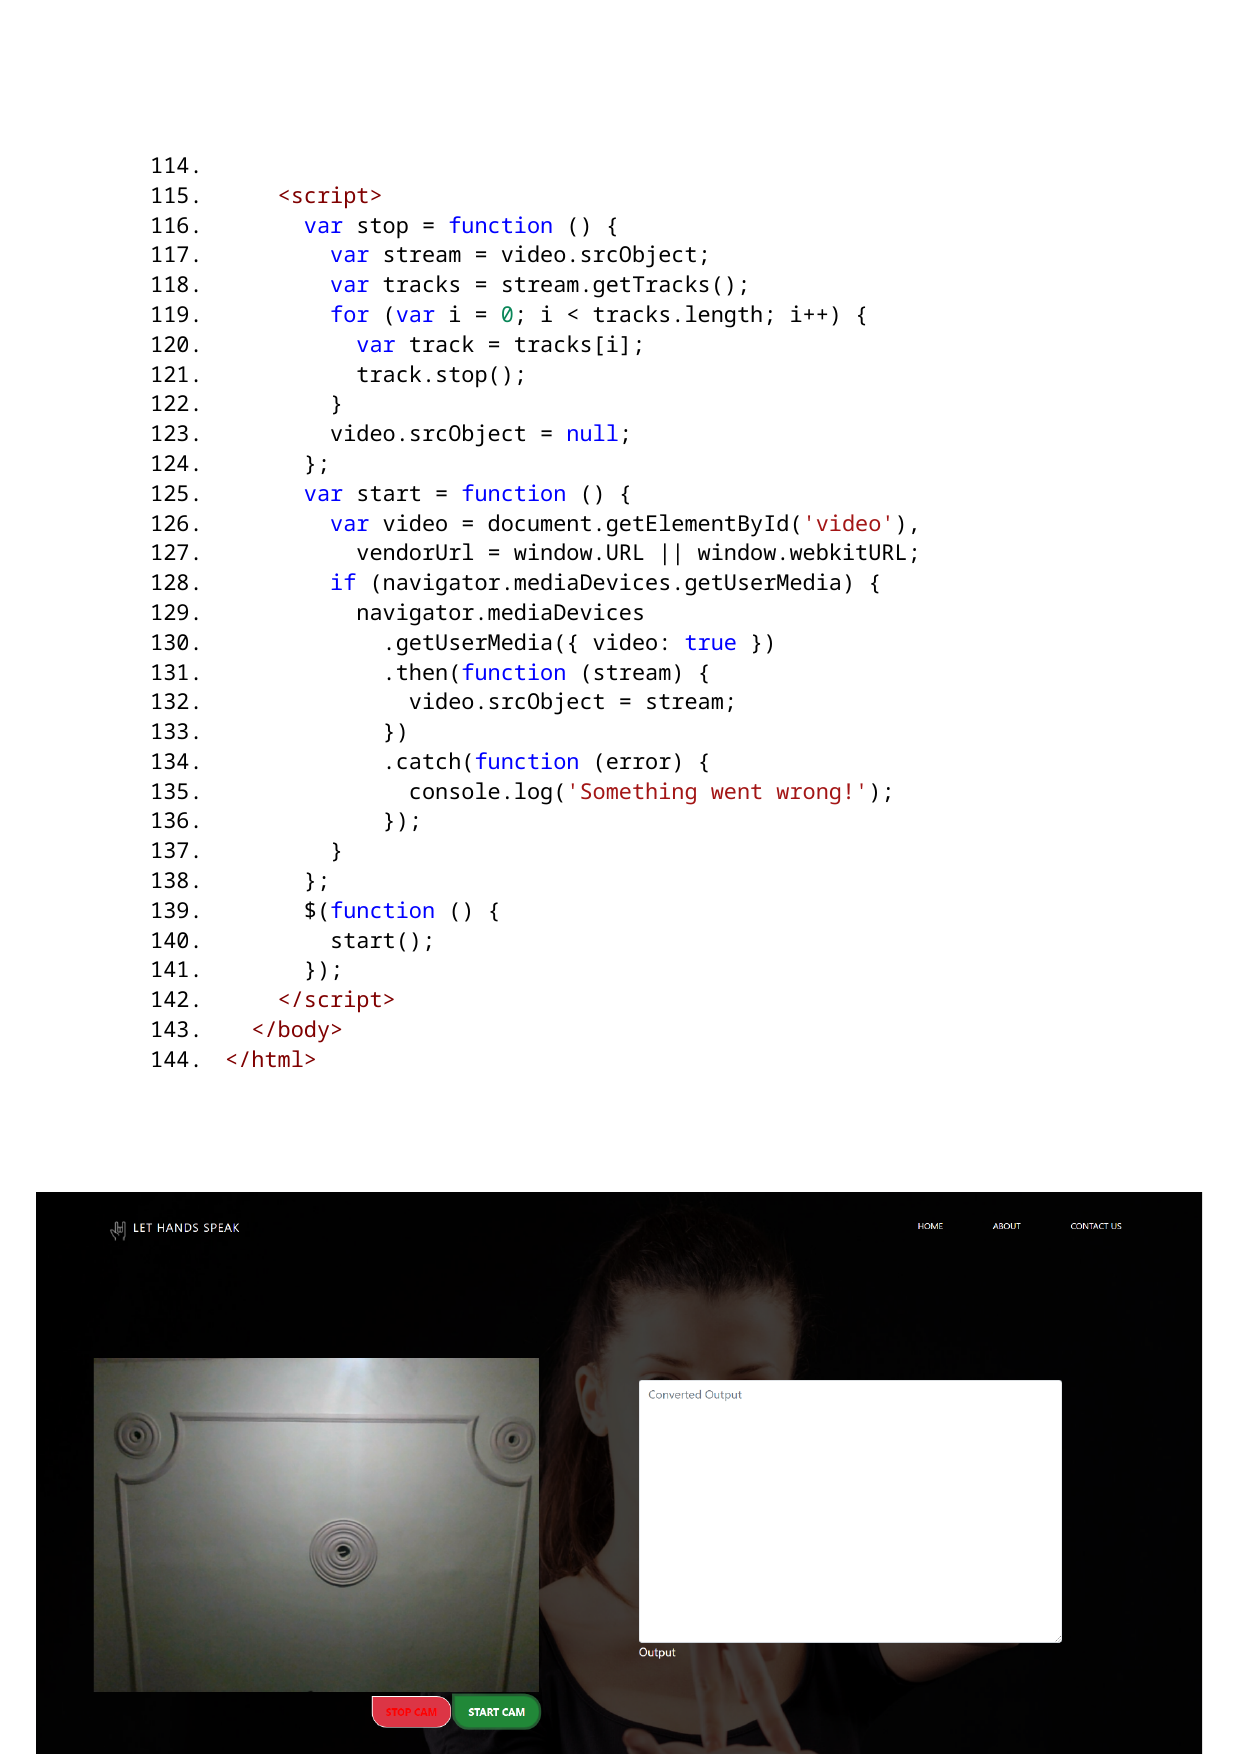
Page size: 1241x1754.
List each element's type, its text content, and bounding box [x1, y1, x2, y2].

list $(function () { [150, 895, 1090, 924]
list navigator.mediaDevices [150, 597, 1090, 627]
list </script> [150, 984, 1090, 1014]
list var track = tracks[i]; [150, 329, 1090, 358]
list vendorUrl = window.URL || window.webkitURL; [150, 537, 1090, 567]
list var start = function () { [150, 478, 1090, 507]
list }) [150, 716, 1090, 746]
list console.log('Something went wrong!'); [150, 776, 1090, 805]
list var stop = function () { [150, 209, 1090, 239]
list </html> [150, 1044, 1090, 1073]
picture [36, 1192, 1203, 1754]
list video.srcObject = null; [150, 418, 1090, 448]
list </body> [150, 1014, 1090, 1044]
list }; [150, 448, 1090, 478]
list } [150, 388, 1090, 418]
list var stream = video.srcObject; [150, 239, 1090, 269]
list var tracks = stream.getTracks(); [150, 269, 1090, 299]
list if (navigator.mediaDevices.getUserMedia) { [150, 567, 1090, 597]
list start(); [150, 924, 1090, 954]
list }; [150, 865, 1090, 895]
list } [150, 835, 1090, 865]
list .catch(function (error) { [150, 746, 1090, 776]
list <script> [150, 180, 1090, 209]
list .then(function (stream) { [150, 656, 1090, 686]
list var video = document.getElementById('video'), [150, 507, 1090, 537]
list track.stop(); [150, 358, 1090, 388]
list }); [150, 805, 1090, 835]
list }); [150, 954, 1090, 984]
list for (var i = 0; i < tracks.length; i++) { [150, 299, 1090, 329]
list video.srcObject = stream; [150, 686, 1090, 716]
list .getUserMedia({ video: true }) [150, 627, 1090, 656]
